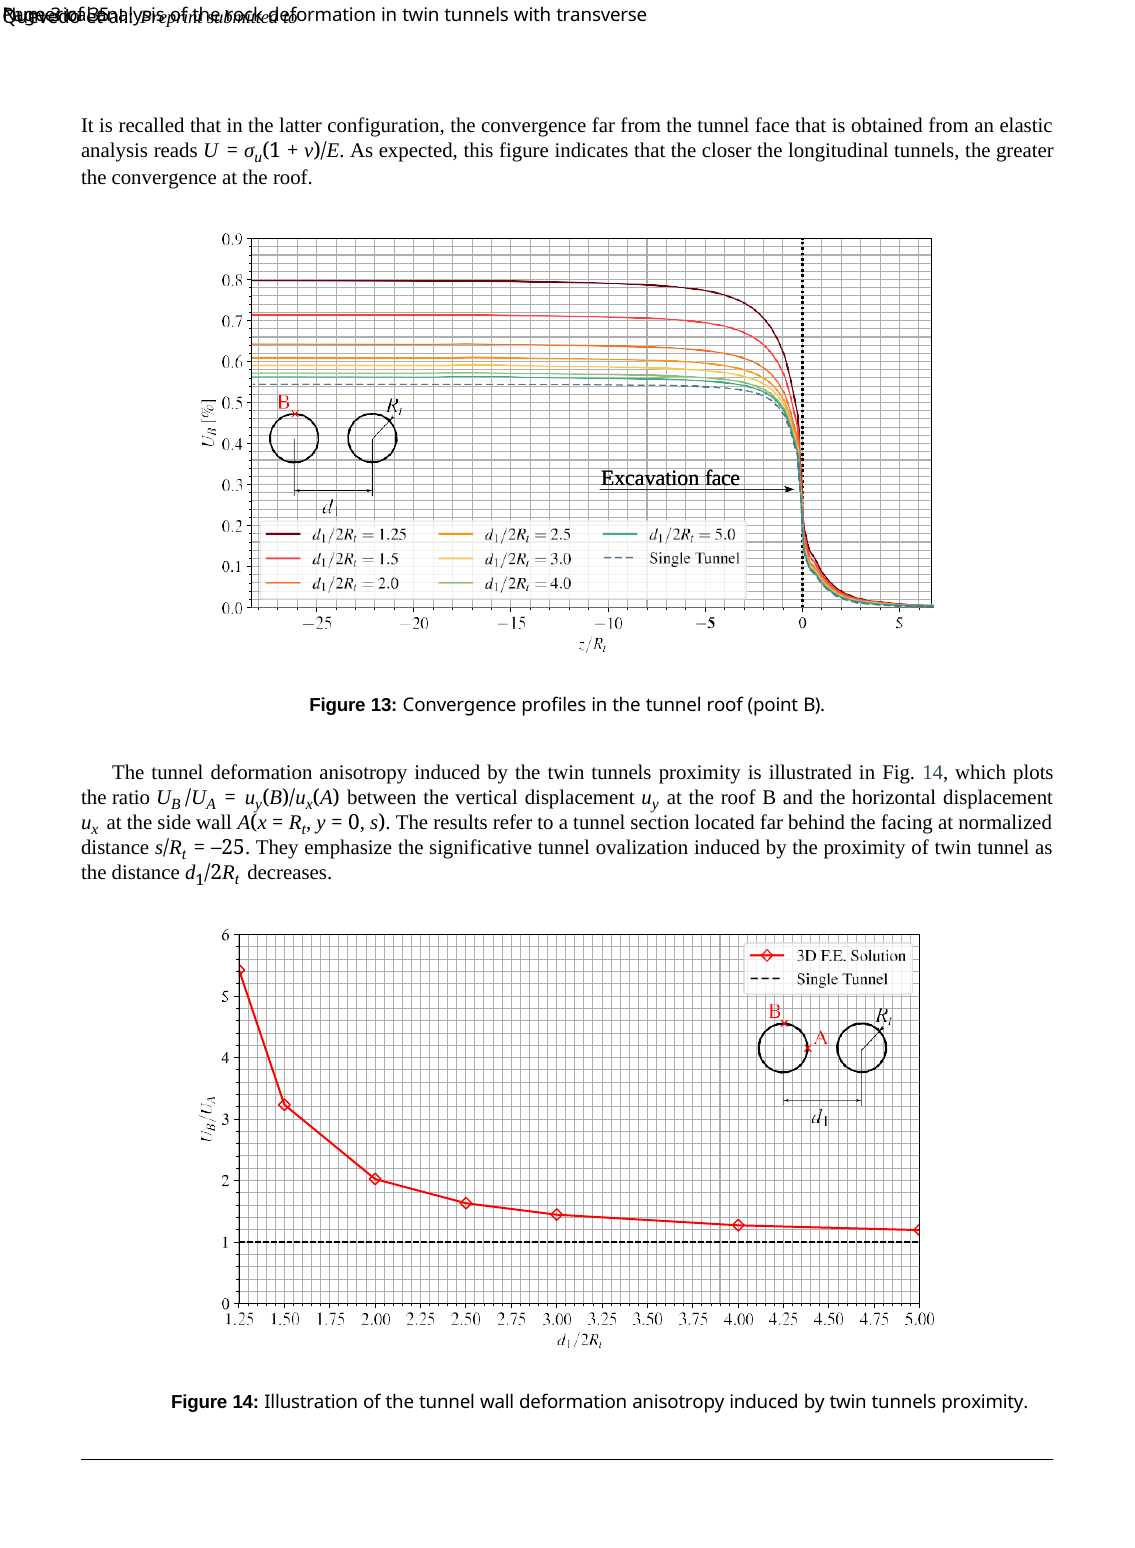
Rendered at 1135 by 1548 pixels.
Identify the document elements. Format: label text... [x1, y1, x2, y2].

picture [679, 1312, 707, 1325]
picture [303, 616, 331, 629]
picture [497, 1312, 525, 1325]
picture [400, 617, 428, 629]
picture [743, 942, 913, 1126]
picture [222, 479, 242, 491]
picture [222, 520, 242, 532]
picture [543, 1313, 571, 1325]
picture [511, 616, 525, 629]
picture [222, 396, 242, 409]
picture [860, 1312, 888, 1325]
picture [202, 428, 216, 446]
picture [578, 636, 606, 653]
picture [250, 280, 934, 608]
picture [222, 233, 242, 245]
picture [814, 1312, 843, 1325]
picture [406, 1312, 434, 1325]
text It is recalled that in the latter configuration, the convergence far from the tunnel face that is obtained from an elastic analysis reads U = σu(1 + v)/E. As expected, this figure indicates that the closer the longitudinal tunnels, the greater the convergence at the roof. [81, 114, 1054, 189]
text The tunnel deformation anisotropy induced by the twin tunnels proximity is illustrated in Fig. 14, which plots the ratio UB /UA = uy(B)/ux(A) between the vertical displacement uy at the roof B and the horizontal displacement ux at the side wall A(x = Rt, y = 0, s). The results refer to a tunnel section located far behind the facing at normalized distance s/Rt = –25. They emphasize the significative tunnel ovalization induced by the proximity of twin tunnel as the distance d1/2Rt decreases. [81, 760, 1054, 885]
picture [222, 274, 242, 286]
picture [905, 1312, 934, 1325]
picture [201, 400, 216, 422]
picture [724, 1313, 753, 1325]
picture [451, 1312, 480, 1325]
picture [222, 315, 242, 327]
text Figure 14: Illustration of the tunnel wall deformation anisotropy induced by twin tunnels proximity. [171, 1388, 1066, 1414]
picture [222, 602, 242, 614]
picture [199, 1096, 216, 1141]
picture [361, 1313, 390, 1325]
picture [608, 617, 622, 629]
text Figure 13: Convergence profiles in the tunnel roof (point B). [101, 692, 1033, 717]
picture [633, 1312, 662, 1325]
picture [588, 1312, 616, 1325]
picture [317, 1312, 344, 1325]
picture [222, 438, 242, 450]
picture [222, 355, 242, 368]
picture [234, 1312, 253, 1325]
picture [557, 1332, 602, 1349]
picture [279, 1312, 299, 1325]
picture [769, 1312, 797, 1325]
